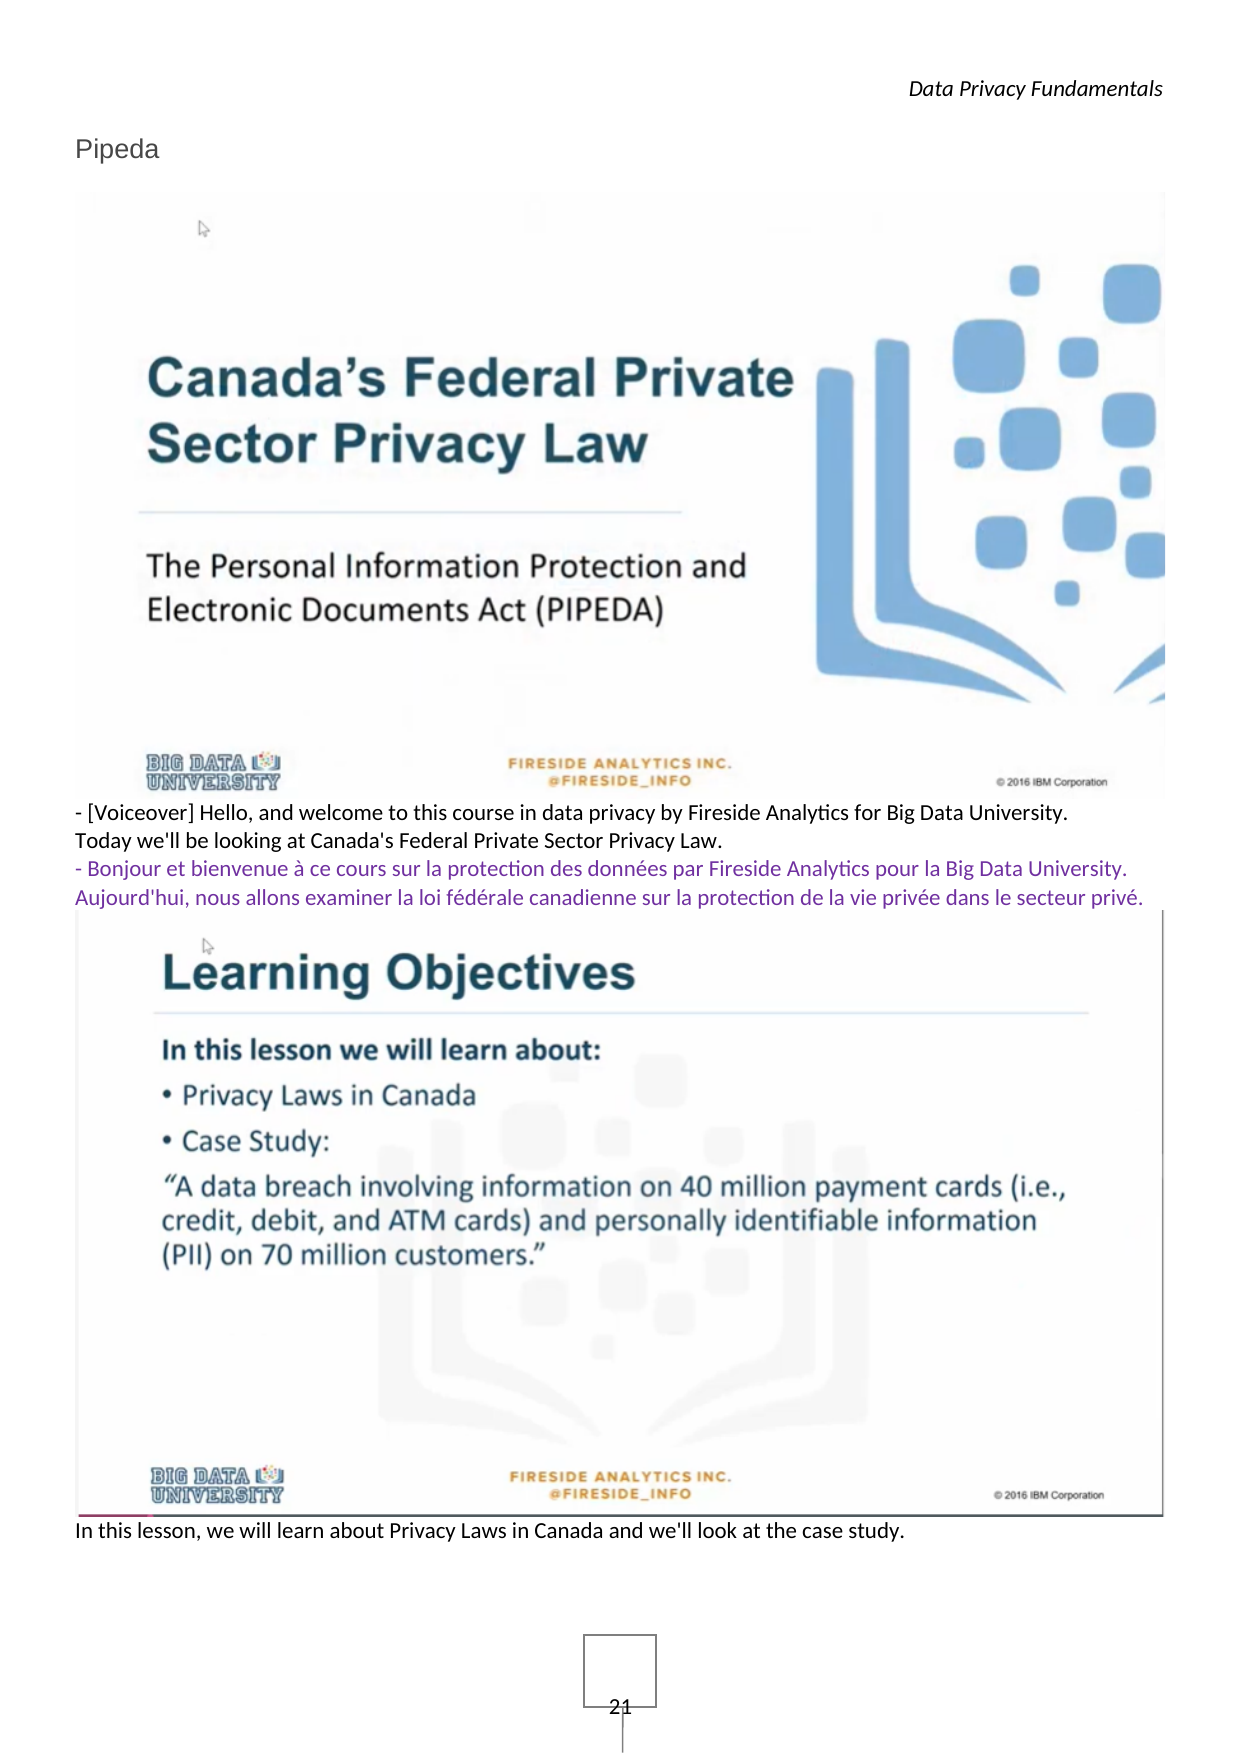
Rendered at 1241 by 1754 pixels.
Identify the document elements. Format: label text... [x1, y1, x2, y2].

picture [75, 910, 1166, 1517]
text - [Voiceover] Hello, and welcome to this course in data privacy by Fireside Analytics for Big Data University. [75, 799, 1165, 827]
text Today we'll be looking at Canada's Federal Private Sector Privacy Law. [75, 827, 1165, 854]
text In this lesson, we will learn about Privacy Laws in Canada and we'll look at the case study. [75, 1517, 1165, 1545]
text - Bonjour et bienvenue à ce cours sur la protection des données par Fireside Analytics pour la Big Data University. [75, 854, 1165, 883]
subtitle Pipeda [75, 130, 1165, 165]
picture [75, 192, 1166, 799]
text Aujourd'hui, nous allons examiner la loi fédérale canadienne sur la protection de la vie privée dans le secteur privé. [75, 883, 1165, 910]
